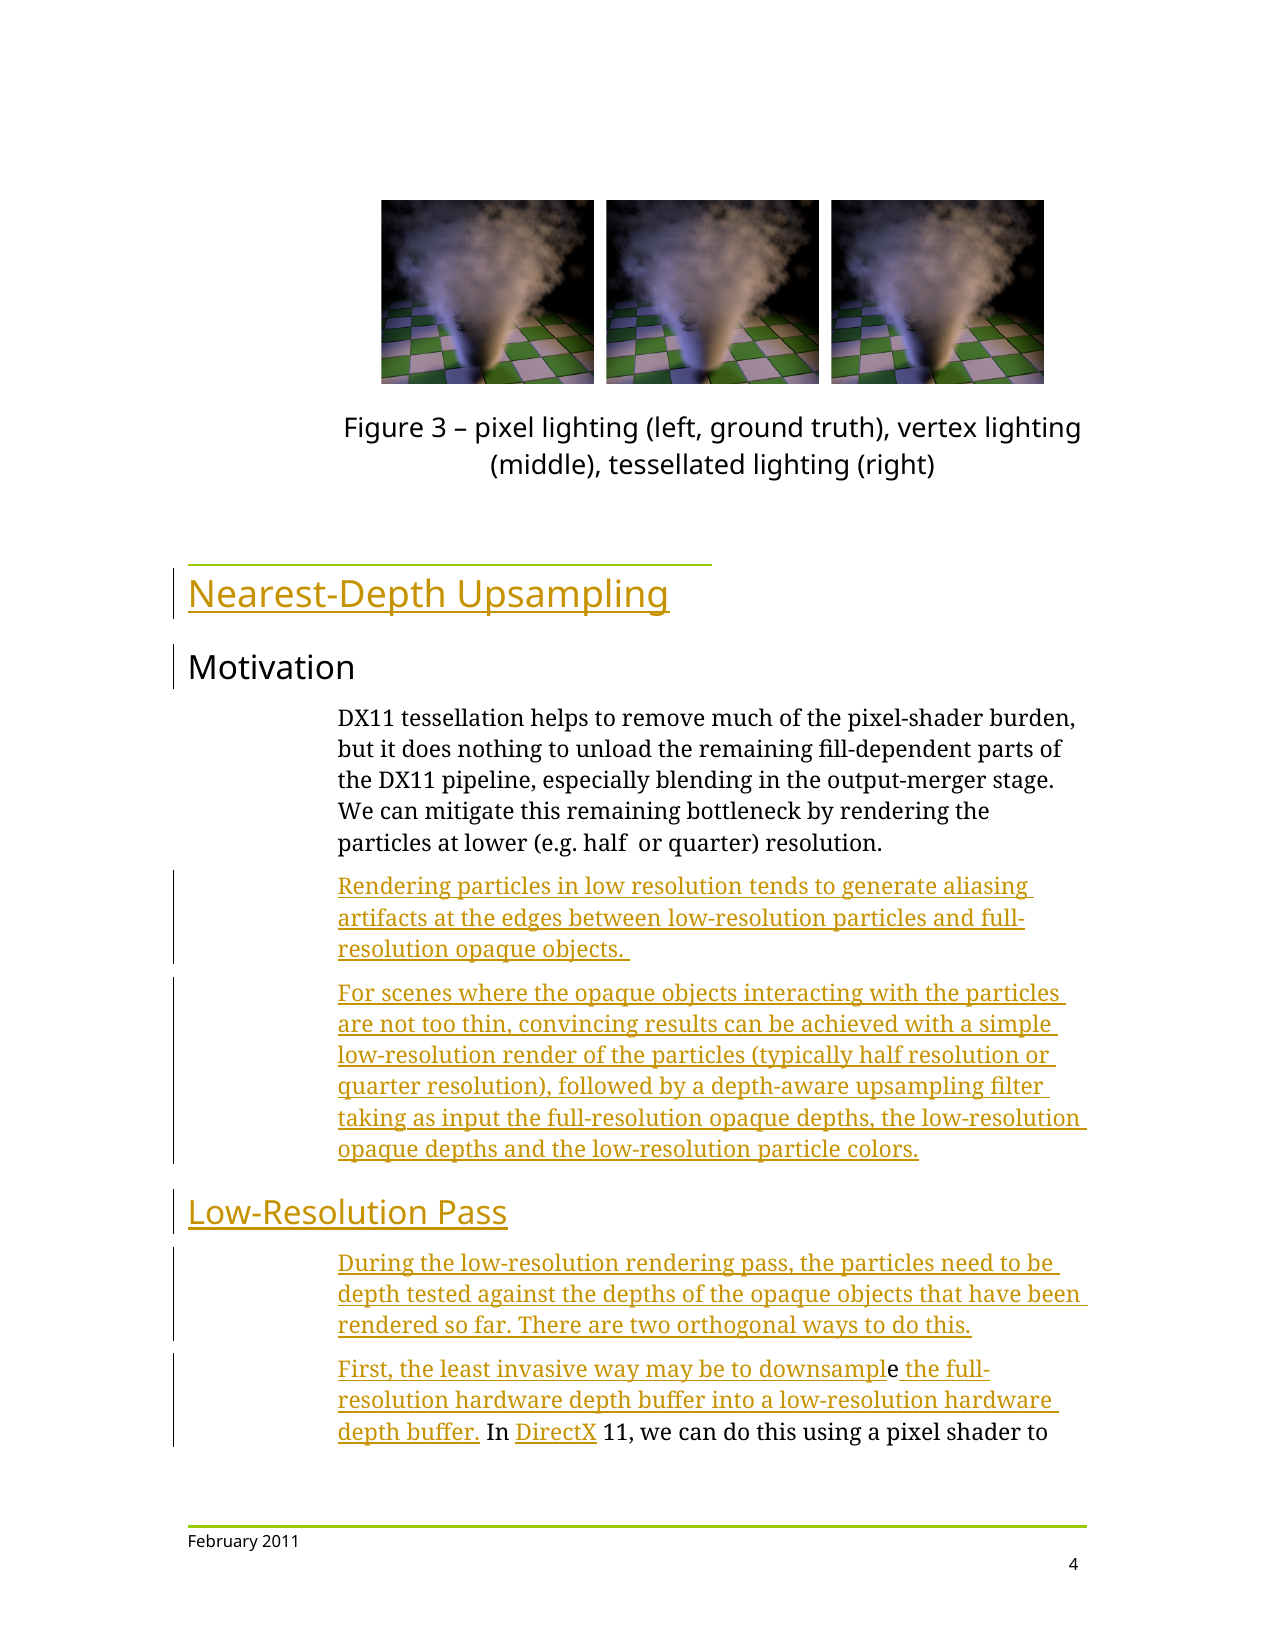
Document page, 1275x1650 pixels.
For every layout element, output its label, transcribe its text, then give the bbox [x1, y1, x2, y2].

text DX11 tessellation helps to remove much of the pixel-shader burden, but it does nothing to unload the remaining fill-dependent parts of the DX11 pipeline, especially blending in the output-merger stage. We can mitigate this remaining bottleneck by rendering the particles at lower (e.g. half or quarter) resolution. [337, 702, 1087, 858]
subtitle Motivation [187, 644, 1087, 689]
picture [606, 200, 819, 384]
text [337, 1353, 1087, 1447]
picture [381, 200, 594, 384]
picture [831, 200, 1044, 384]
